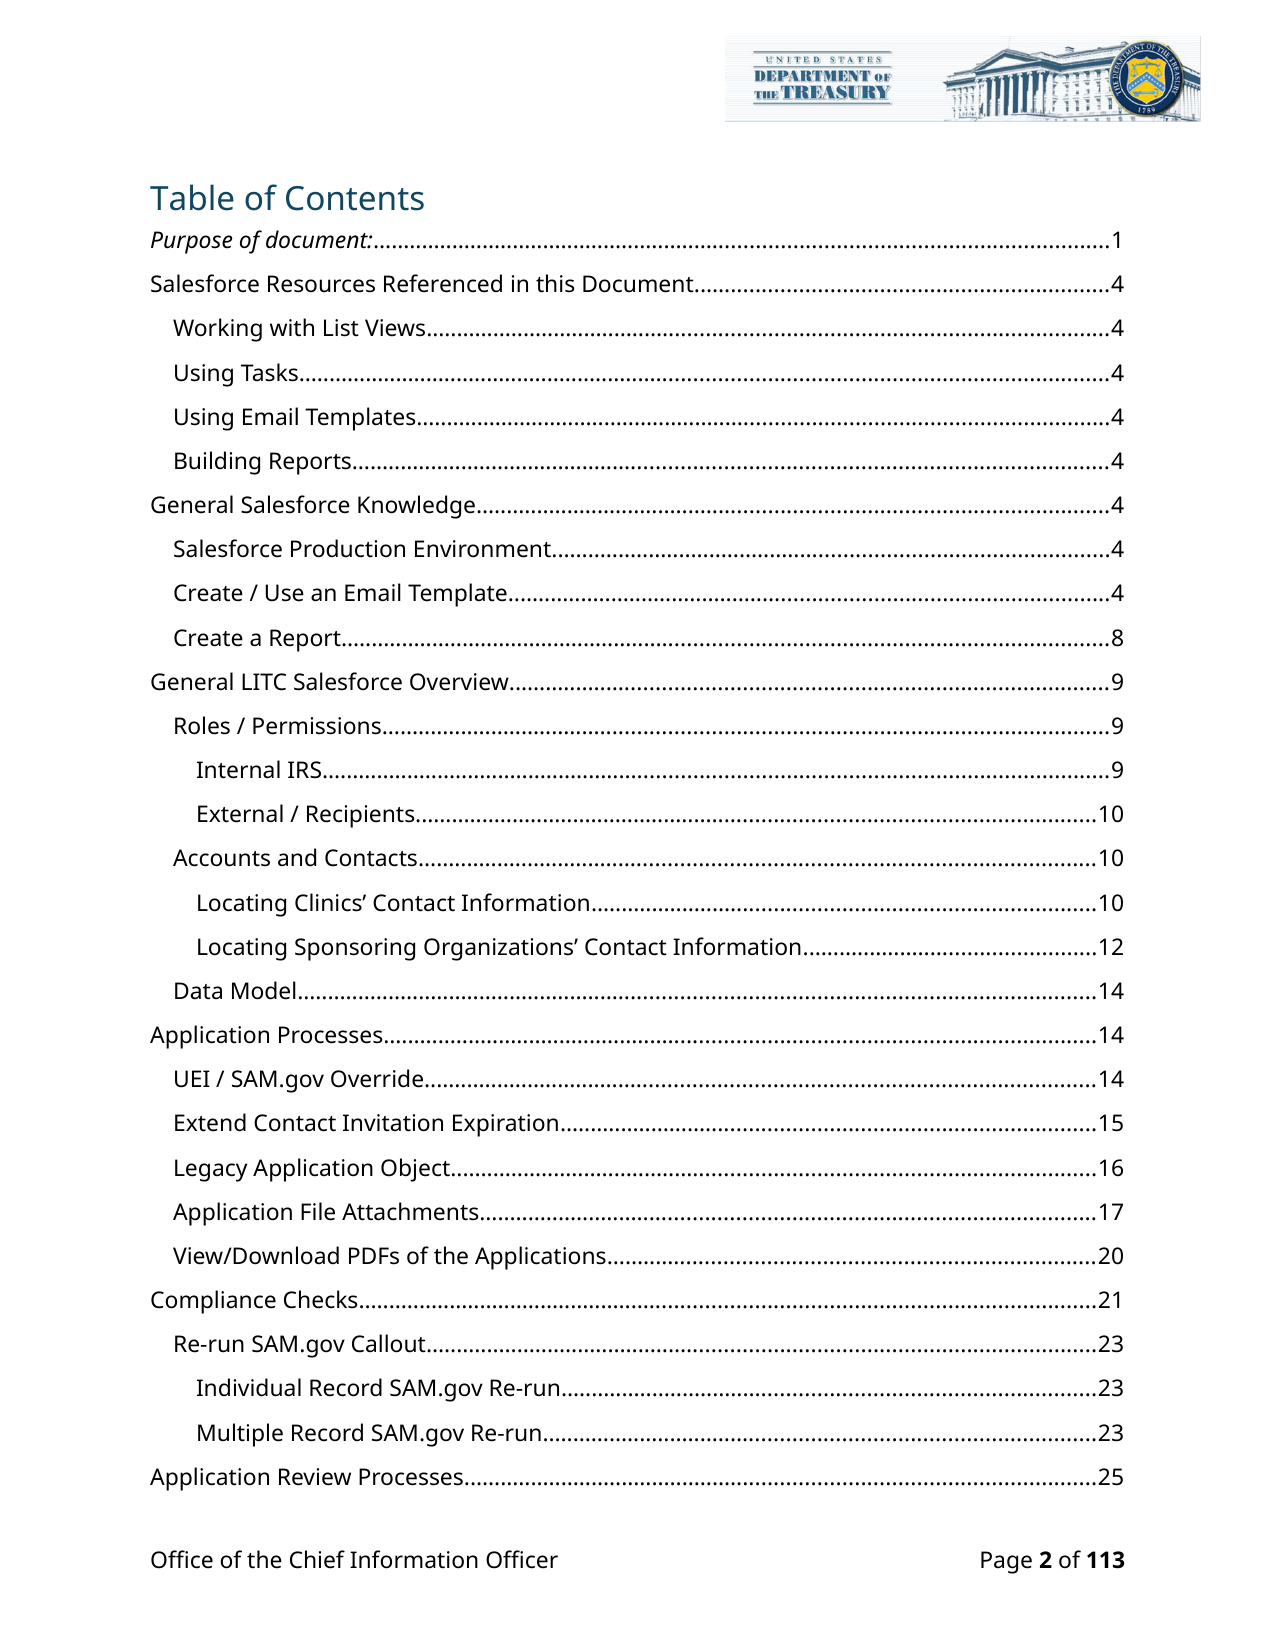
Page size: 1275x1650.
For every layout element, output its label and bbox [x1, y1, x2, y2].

picture [724, 36, 1201, 122]
